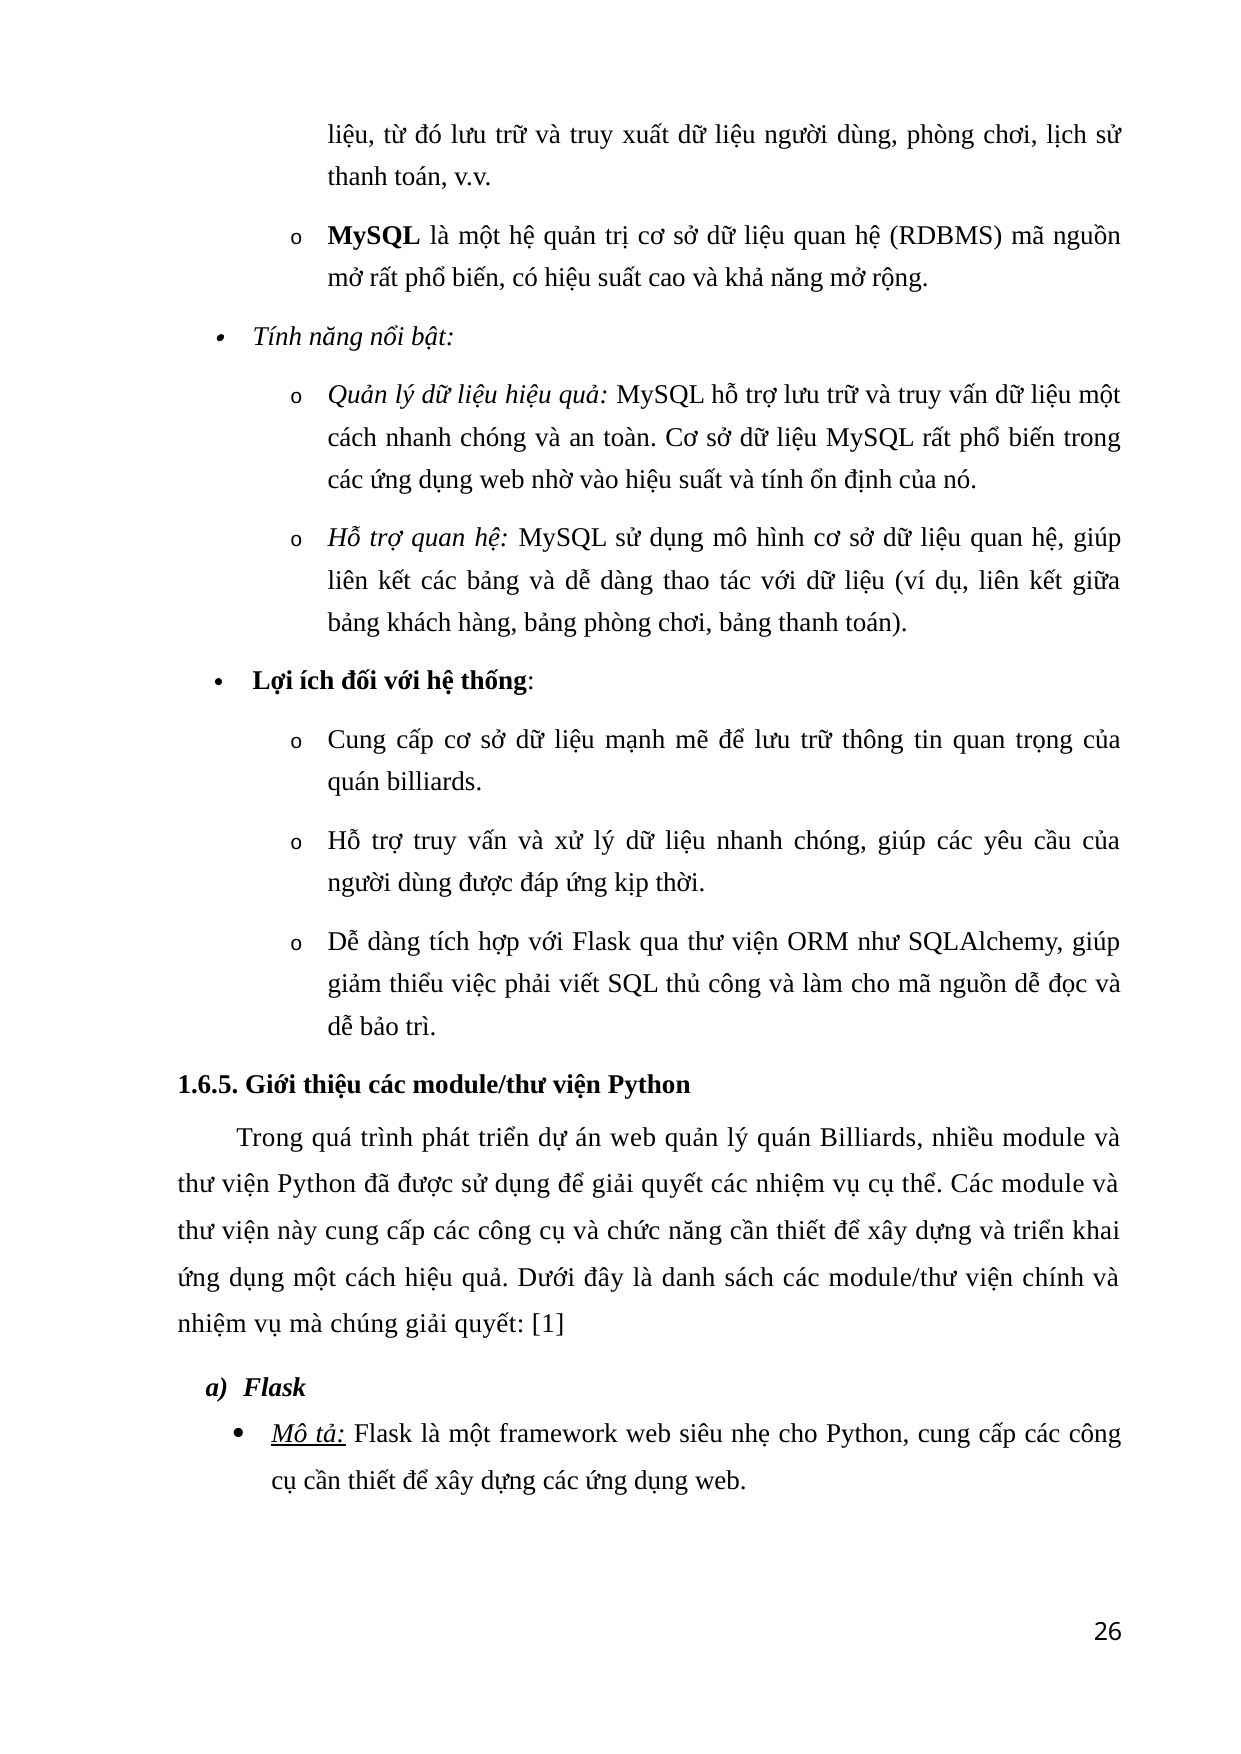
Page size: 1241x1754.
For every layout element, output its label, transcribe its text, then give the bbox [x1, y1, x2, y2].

list Tính năng nổi bật: [215, 320, 1122, 351]
list Dễ dàng tích hợp với Flask qua thư viện ORM như SQLAlchemy, giúp giảm thiểu việc phải viết SQL thủ công và làm cho mã nguồn dễ đọc và dễ bảo trì. [290, 925, 1122, 1041]
list Mô tả: Flask là một framework web siêu nhẹ cho Python, cung cấp các công cụ cần thiết để xây dựng các ứng dụng web. [233, 1417, 1122, 1495]
list Hỗ trợ quan hệ: MySQL sử dụng mô hình cơ sở dữ liệu quan hệ, giúp liên kết các bảng và dễ dàng thao tác với dữ liệu (ví dụ, liên kết giữa bảng khách hàng, bảng phòng chơi, bảng thanh toán). [290, 521, 1122, 637]
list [290, 118, 1122, 191]
list Flask [205, 1371, 1122, 1402]
list Quản lý dữ liệu hiệu quả: MySQL hỗ trợ lưu trữ và truy vấn dữ liệu một cách nhanh chóng và an toàn. Cơ sở dữ liệu MySQL rất phổ biến trong các ứng dụng web nhờ vào hiệu suất và tính ổn định của nó. [290, 378, 1122, 494]
text 1.6.5. Giới thiệu các module/thư viện Python [177, 1068, 1122, 1099]
list Hỗ trợ truy vấn và xử lý dữ liệu nhanh chóng, giúp các yêu cầu của người dùng được đáp ứng kịp thời. [290, 824, 1122, 898]
text Trong quá trình phát triển dự án web quản lý quán Billiards, nhiều module và thư viện Python đã được sử dụng để giải quyết các nhiệm vụ cụ thể. Các module và thư viện này cung cấp các công cụ và chức năng cần thiết để xây dựng và triển khai ứng dụng một cách hiệu quả. Dưới đây là danh sách các module/thư viện chính và nhiệm vụ mà chúng giải quyết: [1] [177, 1121, 1122, 1338]
list Cung cấp cơ sở dữ liệu mạnh mẽ để lưu trữ thông tin quan trọng của quán billiards. [290, 723, 1122, 797]
list MySQL là một hệ quản trị cơ sở dữ liệu quan hệ (RDBMS) mã nguồn mở rất phổ biến, có hiệu suất cao và khả năng mở rộng. [290, 219, 1122, 292]
list Lợi ích đối với hệ thống: [215, 664, 1122, 696]
